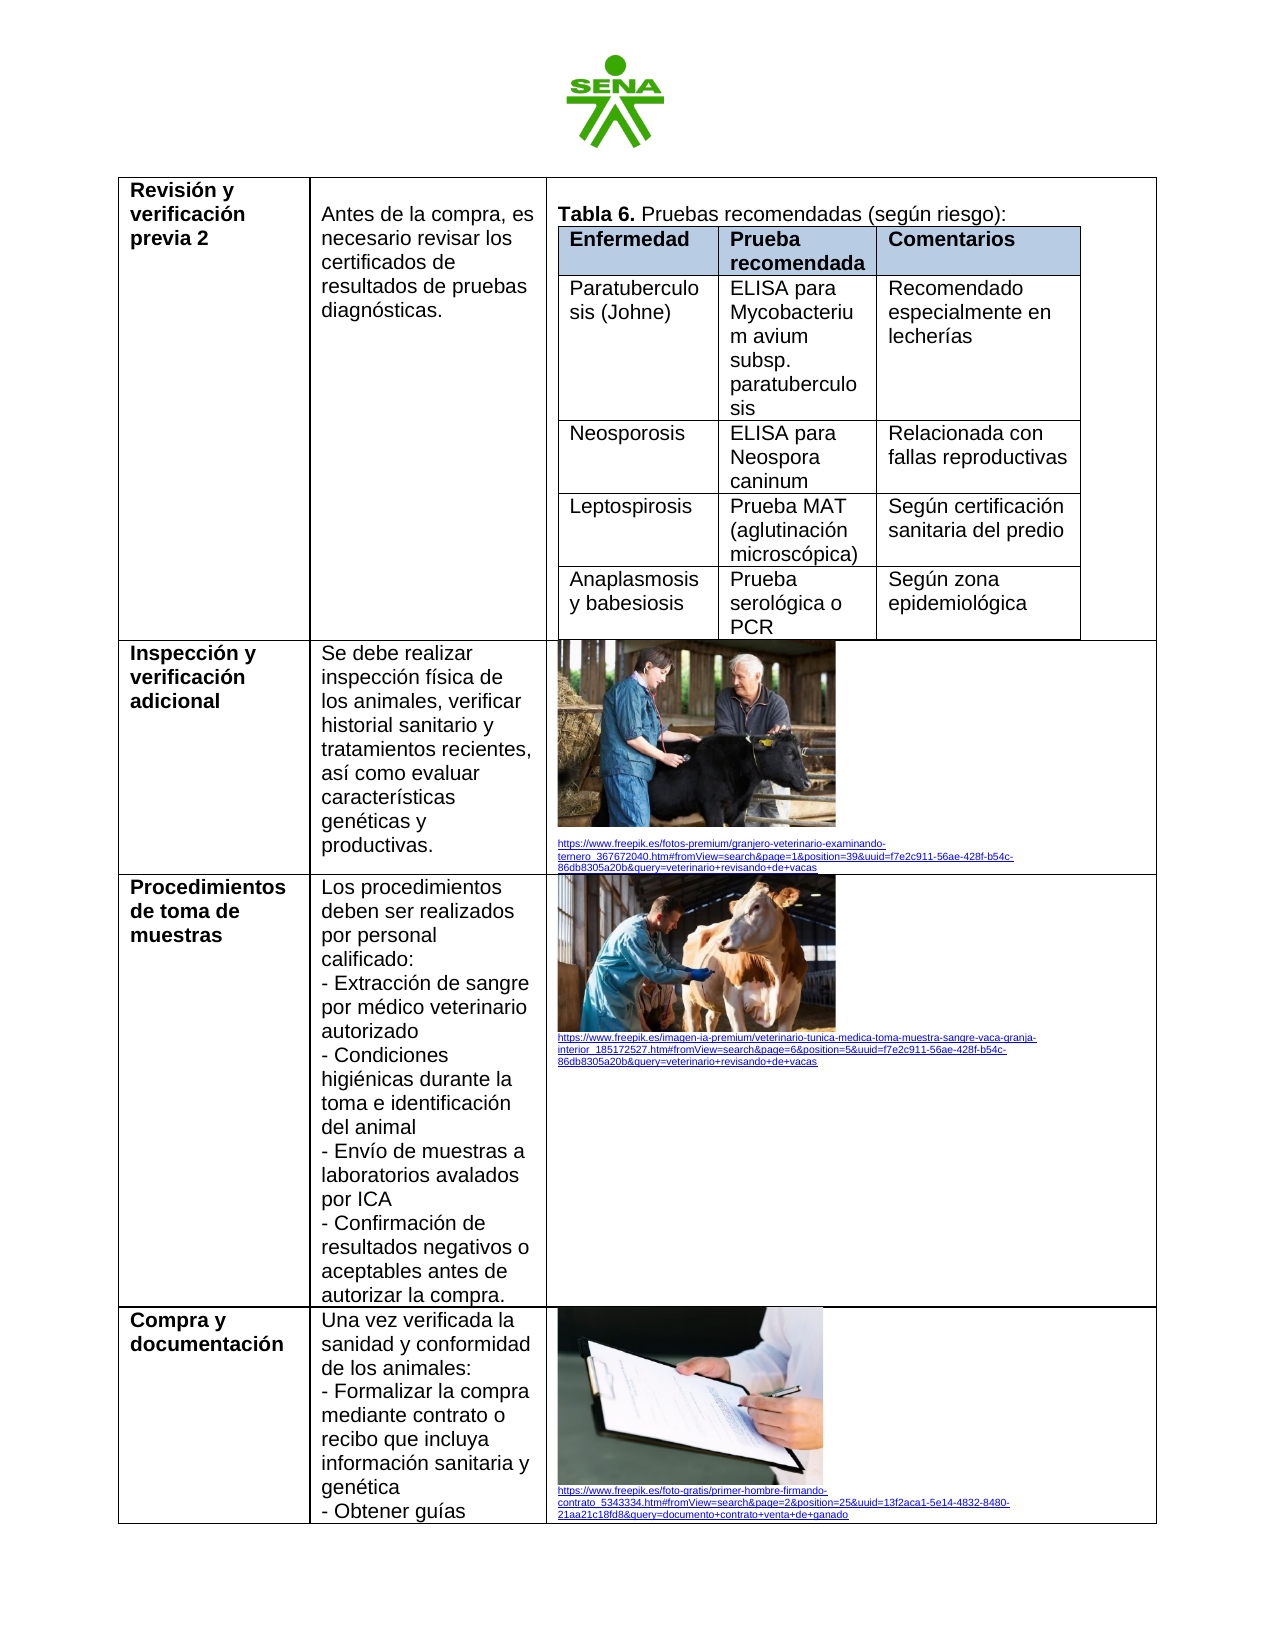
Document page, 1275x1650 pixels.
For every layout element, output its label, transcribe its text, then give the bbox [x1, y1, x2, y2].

picture [557, 640, 836, 827]
table_cell Inspección y verificación adicional [119, 641, 309, 874]
table_cell Compra y documentación [119, 1308, 309, 1523]
table_cell Se debe realizar inspección física de los animales, verificar historial sanitario y tratamientos recientes, así como evaluar características genéticas y productivas. [311, 641, 546, 874]
table_cell Procedimientos de toma de muestras [119, 875, 309, 1306]
table_cell https://www.freepik.es/fotos-premium/granjero-veterinario-examinando-ternero_367672040.htm#fromView=search&page=1&position=39&uuid=f7e2c911-56ae-428f-b54c-86db8305a20b&query=veterinario+revisando+de+vacas [547, 641, 1156, 874]
table_cell Antes de la compra, es necesario revisar los certificados de resultados de pruebas diagnósticas. [311, 178, 546, 640]
table_cell Tabla 6. Pruebas recomendadas (según riesgo): [547, 178, 1156, 640]
picture [566, 55, 664, 148]
table_cell https://www.freepik.es/imagen-ia-premium/veterinario-tunica-medica-toma-muestra-sangre-vaca-granja-interior_185172527.htm#fromView=search&page=6&position=5&uuid=f7e2c911-56ae-428f-b54c-86db8305a20b&query=veterinario+revisando+de+vacas [547, 875, 1156, 1306]
picture [557, 875, 836, 1032]
picture [557, 1307, 824, 1485]
table_cell Revisión y verificación previa 2 [119, 178, 309, 640]
table_cell Los procedimientos deben ser realizados por personal calificado: - Extracción de sangre por médico veterinario autorizado - Condiciones higiénicas durante la toma e identificación del animal - Envío de muestras a laboratorios avalados por ICA - Confirmación de resultados negativos o aceptables antes de autorizar la compra. [311, 875, 546, 1306]
